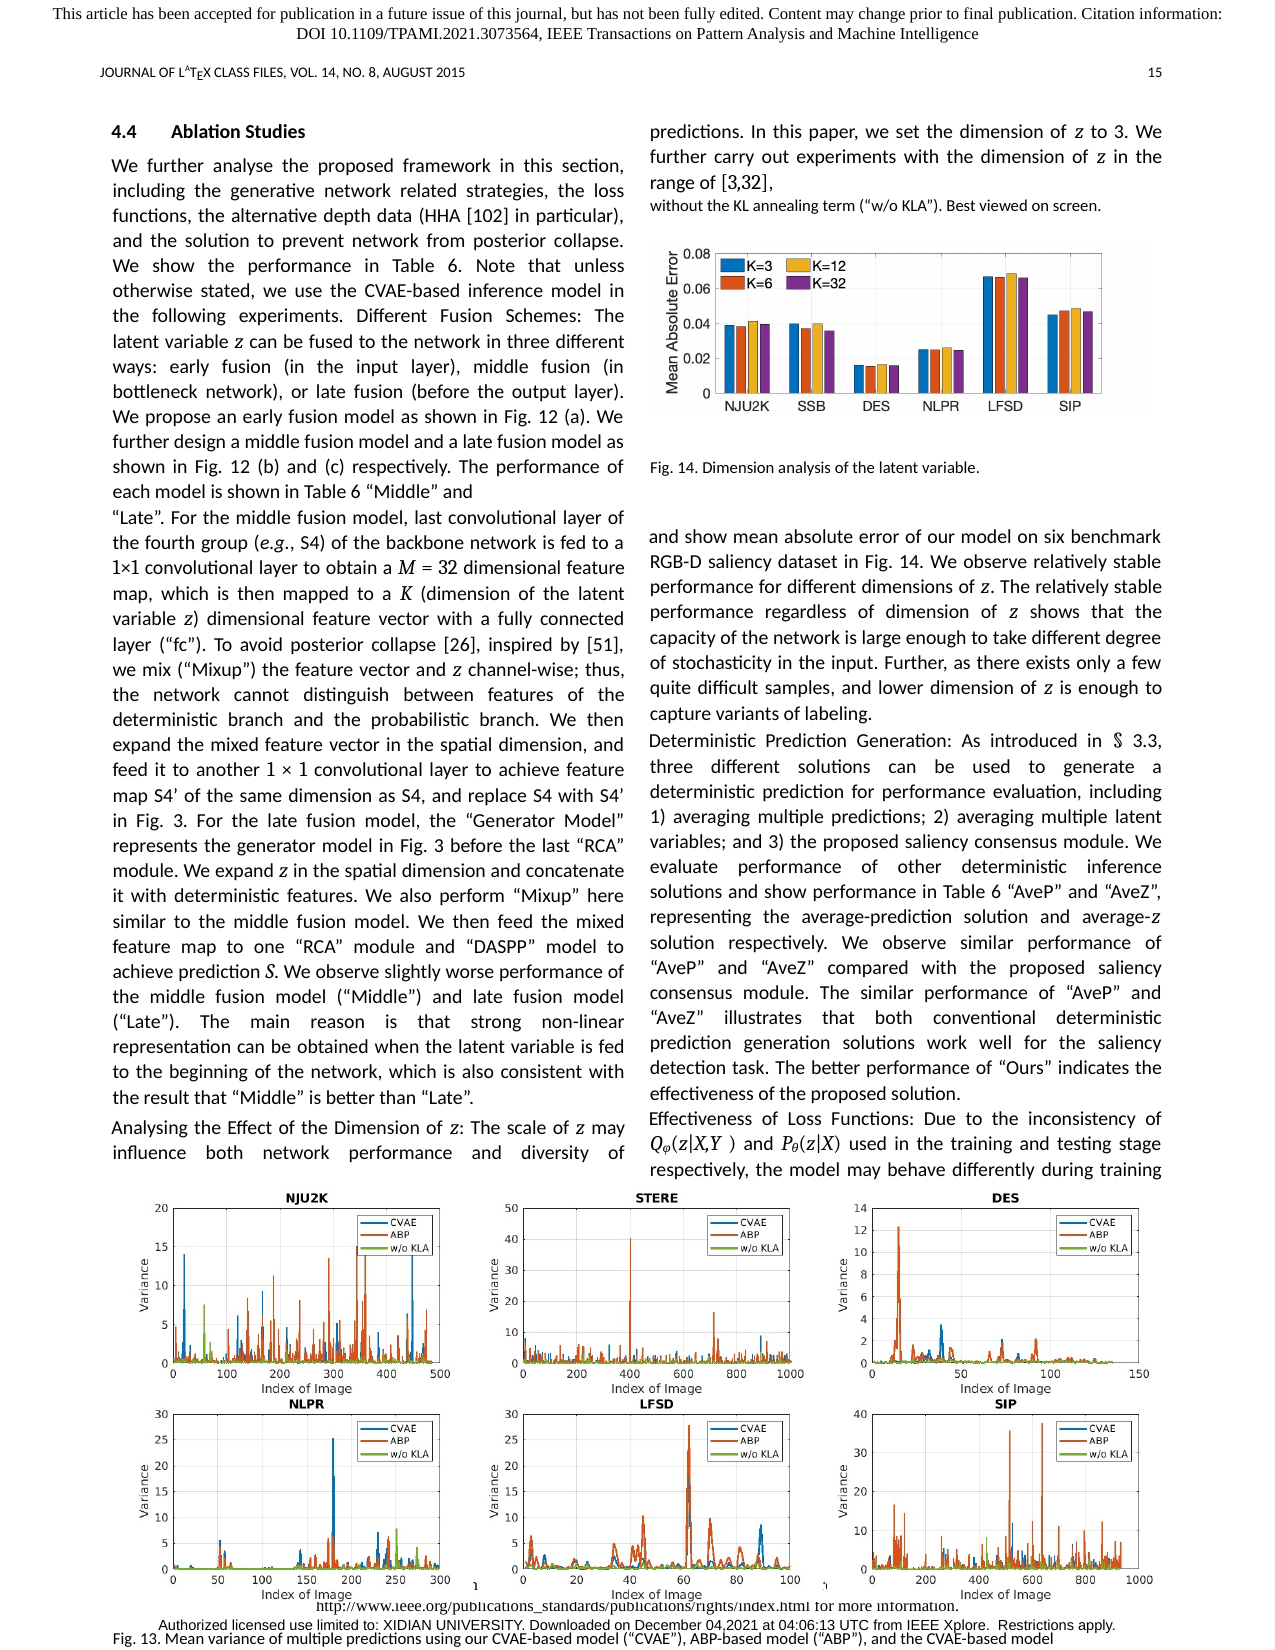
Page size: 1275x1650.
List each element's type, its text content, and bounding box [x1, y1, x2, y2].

text and show mean absolute error of our model on six benchmark RGB-D saliency dataset in Fig. 14. We observe relatively stable performance for different dimensions of z. The relatively stable performance regardless of dimension of z shows that the capacity of the network is large enough to take different degree of stochasticity in the input. Further, as there exists only a few quite difficult samples, and lower dimension of z is enough to capture variants of labeling. [648, 524, 1162, 725]
text “Late”. For the middle fusion model, last convolutional layer of the fourth group (e.g., S4) of the backbone network is fed to a 1×1 convolutional layer to obtain a M = 32 dimensional feature map, which is then mapped to a K (dimension of the latent variable z) dimensional feature vector with a fully connected layer (“fc”). To avoid posterior collapse [26], inspired by [51], we mix (“Mixup”) the feature vector and z channel-wise; thus, the network cannot distinguish between features of the deterministic branch and the probabilistic branch. We then expand the mixed feature vector in the spatial dimension, and feed it to another 1 × 1 convolutional layer to achieve feature map S4’ of the same dimension as S4, and replace S4 with S4’ in Fig. 3. For the late fusion model, the “Generator Model” represents the generator model in Fig. 3 before the last “RCA” module. We expand z in the spatial dimension and concatenate it with deterministic features. We also perform “Mixup” here similar to the middle fusion model. We then feed the mixed feature map to one “RCA” module and “DASPP” model to achieve prediction S. We observe slightly worse performance of the middle fusion model (“Middle”) and late fusion model (“Late”). The main reason is that strong non-linear representation can be obtained when the latent variable is fed to the beginning of the network, which is also consistent with the result that “Middle” is better than “Late”. [111, 505, 625, 1109]
picture [478, 1189, 823, 1602]
table_header Fig. 13. Mean variance of multiple predictions using our CVAE-based model (“CVAE”), ABP-based model (“ABP”), and the CVAE-based model [113, 1190, 1188, 1650]
text Deterministic Prediction Generation: As introduced in § 3.3, three different solutions can be used to generate a deterministic prediction for performance evaluation, including 1) averaging multiple predictions; 2) averaging multiple latent variables; and 3) the proposed saliency consensus module. We evaluate performance of other deterministic inference solutions and show performance in Table 6 “AveP” and “AveZ”, representing the average-prediction solution and average-z solution respectively. We observe similar performance of “AveP” and “AveZ” compared with the proposed saliency consensus module. The similar performance of “AveP” and “AveZ” illustrates that both conventional deterministic prediction generation solutions work well for the saliency detection task. The better performance of “Ours” indicates the effectiveness of the proposed solution. [648, 728, 1162, 1105]
text without the KL annealing term (“w/o KLA”). Best viewed on screen. [650, 196, 1162, 216]
picture [650, 240, 1149, 414]
picture [128, 1189, 473, 1602]
text Fig. 14. Dimension analysis of the latent variable. [650, 457, 1162, 478]
picture [827, 1189, 1172, 1602]
subtitle 4.4 Ablation Studies [111, 119, 625, 143]
text Analysing the Effect of the Dimension of z: The scale of z may influence both network performance and diversity of predictions. In this paper, we set the dimension of z to 3. We further carry out experiments with the dimension of z in the range of [3,32], [648, 119, 1162, 194]
text Analysing the Effect of the Dimension of z: The scale of z may influence both network performance and diversity of predictions. In this paper, we set the dimension of z to 3. We further carry out experiments with the dimension of z in the range of [3,32], [111, 1115, 625, 1164]
text We further analyse the proposed framework in this section, including the generative network related strategies, the loss functions, the alternative depth data (HHA [102] in particular), and the solution to prevent network from posterior collapse. We show the performance in Table 6. Note that unless otherwise stated, we use the CVAE-based inference model in the following experiments. Different Fusion Schemes: The latent variable z can be fused to the network in three different ways: early fusion (in the input layer), middle fusion (in bottleneck network), or late fusion (before the output layer). We propose an early fusion model as shown in Fig. 12 (a). We further design a middle fusion model and a late fusion model as shown in Fig. 12 (b) and (c) respectively. The performance of each model is shown in Table 6 “Middle” and [111, 153, 625, 504]
